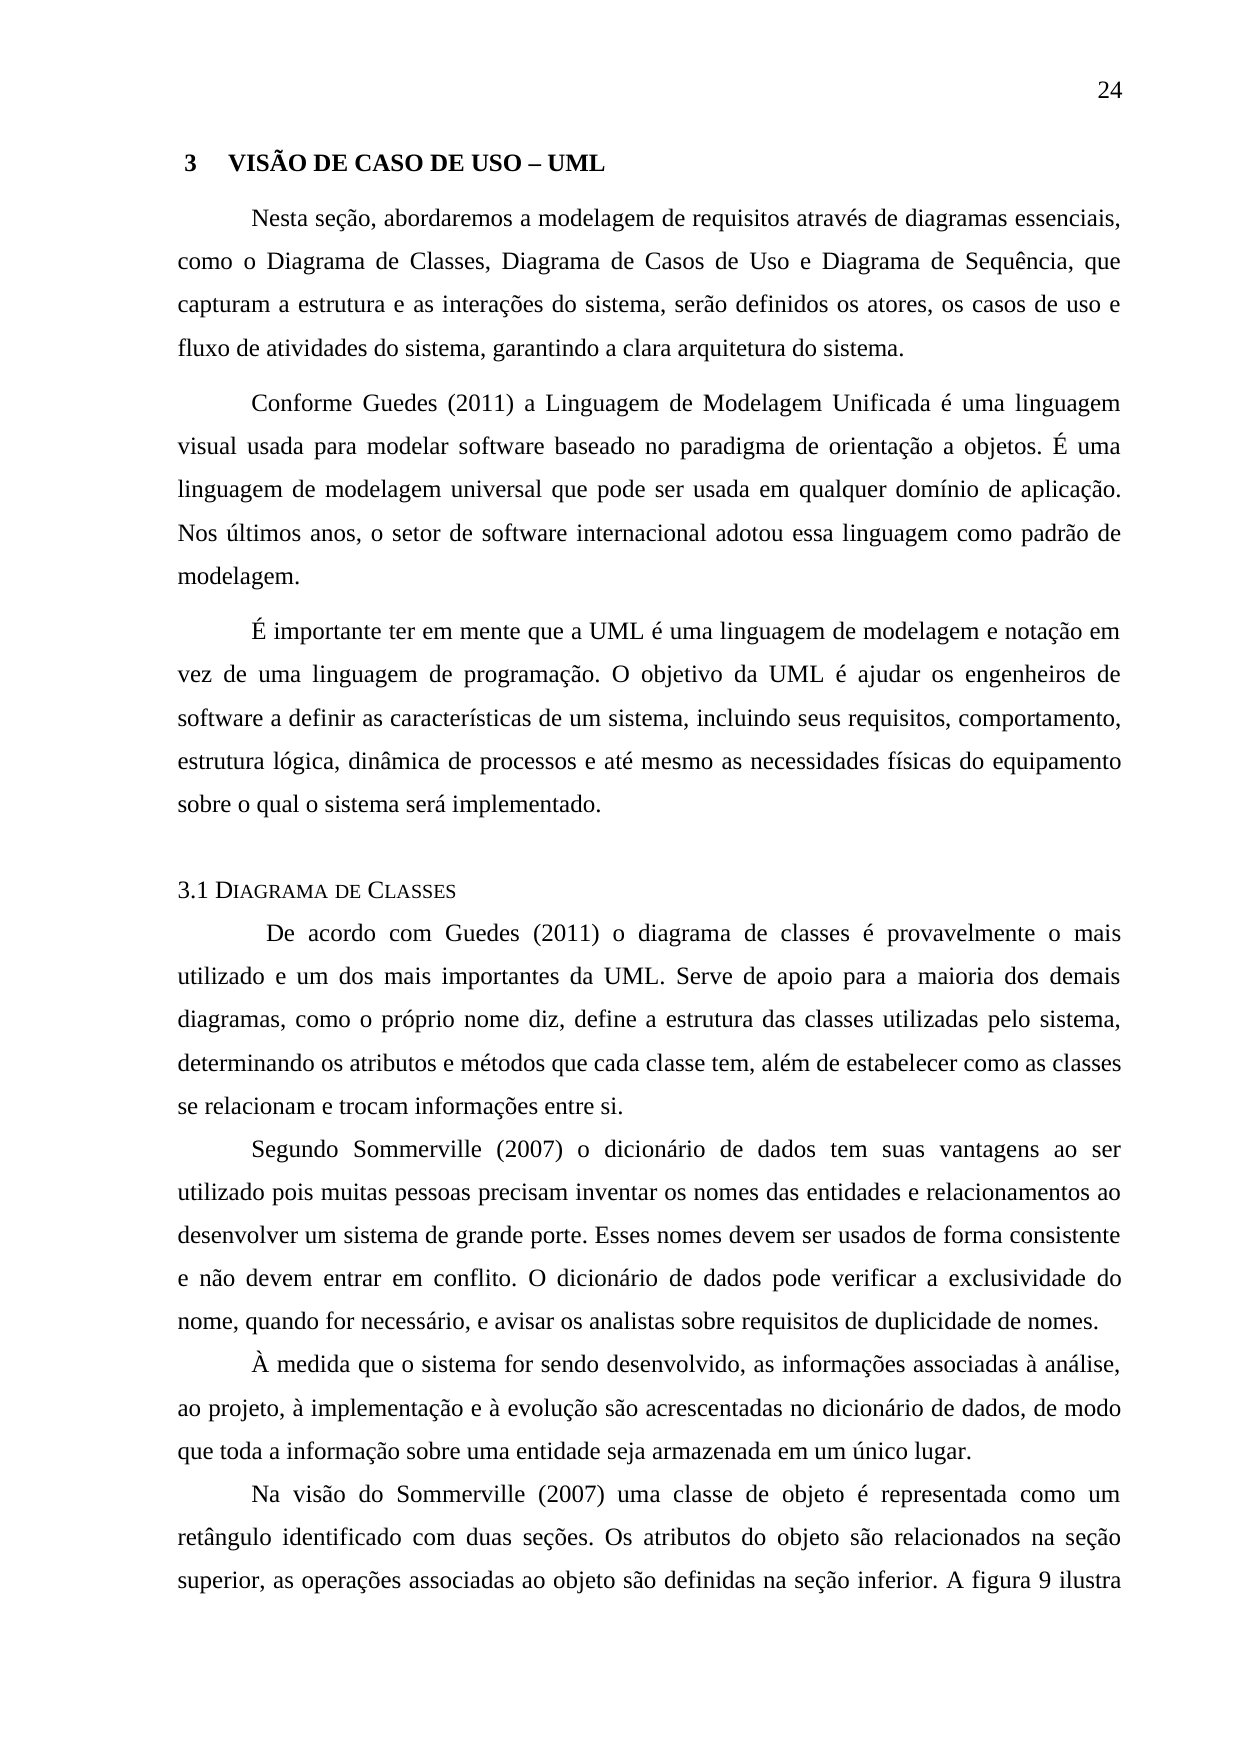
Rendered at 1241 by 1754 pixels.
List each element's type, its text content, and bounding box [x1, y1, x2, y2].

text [177, 1479, 1122, 1594]
text Nesta seção, abordaremos a modelagem de requisitos através de diagramas essenciais, como o Diagrama de Classes, Diagrama de Casos de Uso e Diagrama de Sequência, que capturam a estrutura e as interações do sistema, serão definidos os atores, os casos de uso e fluxo de atividades do sistema, garantindo a clara arquitetura do sistema. [177, 203, 1122, 361]
subtitle 3.1 Diagrama de Classes [177, 875, 1122, 904]
text É importante ter em mente que a UML é uma linguagem de modelagem e notação em vez de uma linguagem de programação. O objetivo da UML é ajudar os engenheiros de software a definir as características de um sistema, incluindo seus requisitos, comportamento, estrutura lógica, dinâmica de processos e até mesmo as necessidades físicas do equipamento sobre o qual o sistema será implementado. [177, 616, 1122, 818]
text Segundo Sommerville (2007) o dicionário de dados tem suas vantagens ao ser utilizado pois muitas pessoas precisam inventar os nomes das entidades e relacionamentos ao desenvolver um sistema de grande porte. Esses nomes devem ser usados de forma consistente e não devem entrar em conflito. O dicionário de dados pode verificar a exclusividade do nome, quando for necessário, e avisar os analistas sobre requisitos de duplicidade de nomes. [177, 1134, 1122, 1335]
text Conforme Guedes (2011) a Linguagem de Modelagem Unificada é uma linguagem visual usada para modelar software baseado no paradigma de orientação a objetos. É uma linguagem de modelagem universal que pode ser usada em qualquer domínio de aplicação. Nos últimos anos, o setor de software internacional adotou essa linguagem como padrão de modelagem. [177, 388, 1122, 589]
subtitle VISÃO DE CASO DE USO – UML [184, 148, 1122, 176]
text À medida que o sistema for sendo desenvolvido, as informações associadas à análise, ao projeto, à implementação e à evolução são acrescentadas no dicionário de dados, de modo que toda a informação sobre uma entidade seja armazenada em um único lugar. [177, 1349, 1122, 1464]
text De acordo com Guedes (2011) o diagrama de classes é provavelmente o mais utilizado e um dos mais importantes da UML. Serve de apoio para a maioria dos demais diagramas, como o próprio nome diz, define a estrutura das classes utilizadas pelo sistema, determinando os atributos e métodos que cada classe tem, além de estabelecer como as classes se relacionam e trocam informações entre si. [177, 918, 1122, 1119]
